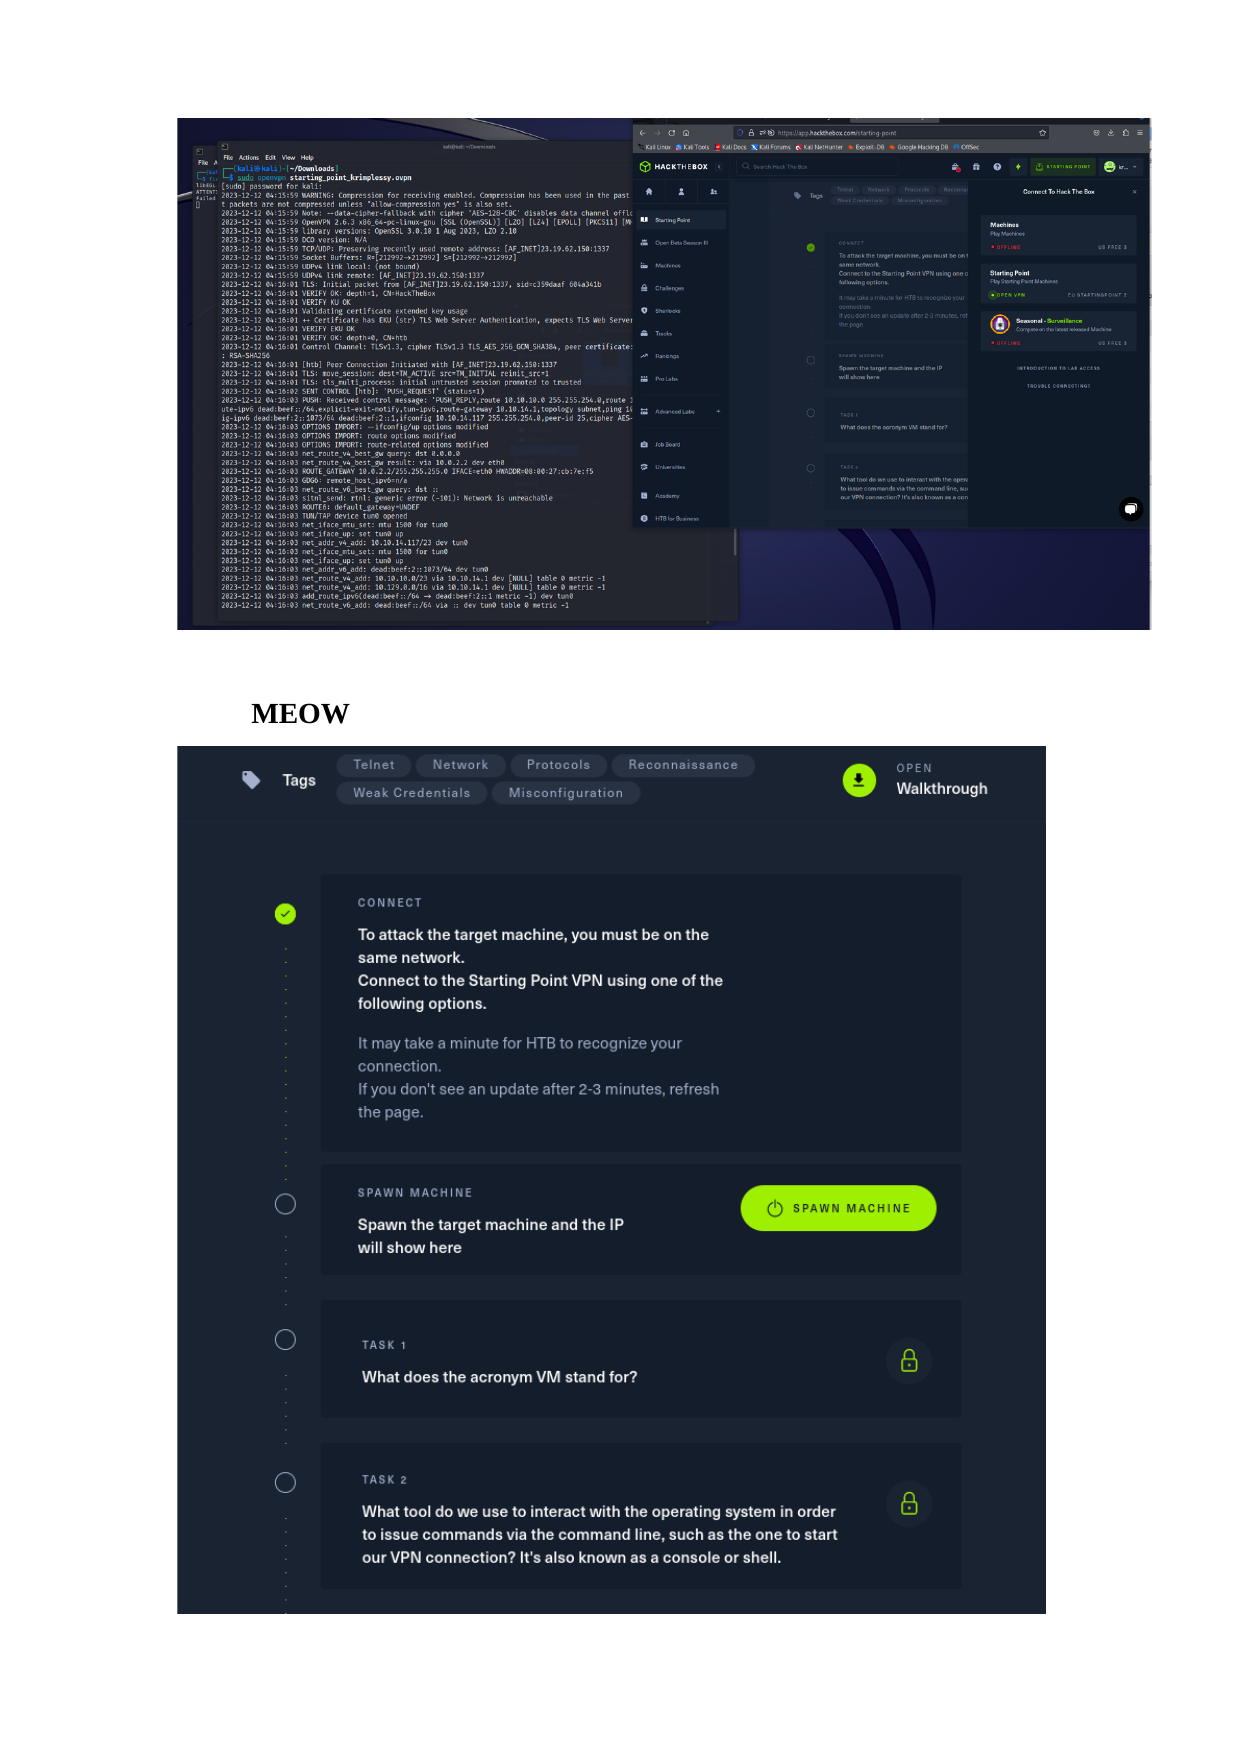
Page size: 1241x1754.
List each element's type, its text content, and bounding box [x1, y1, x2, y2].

text MEOW [177, 696, 1152, 730]
picture [177, 118, 1152, 630]
picture [177, 746, 1046, 1614]
